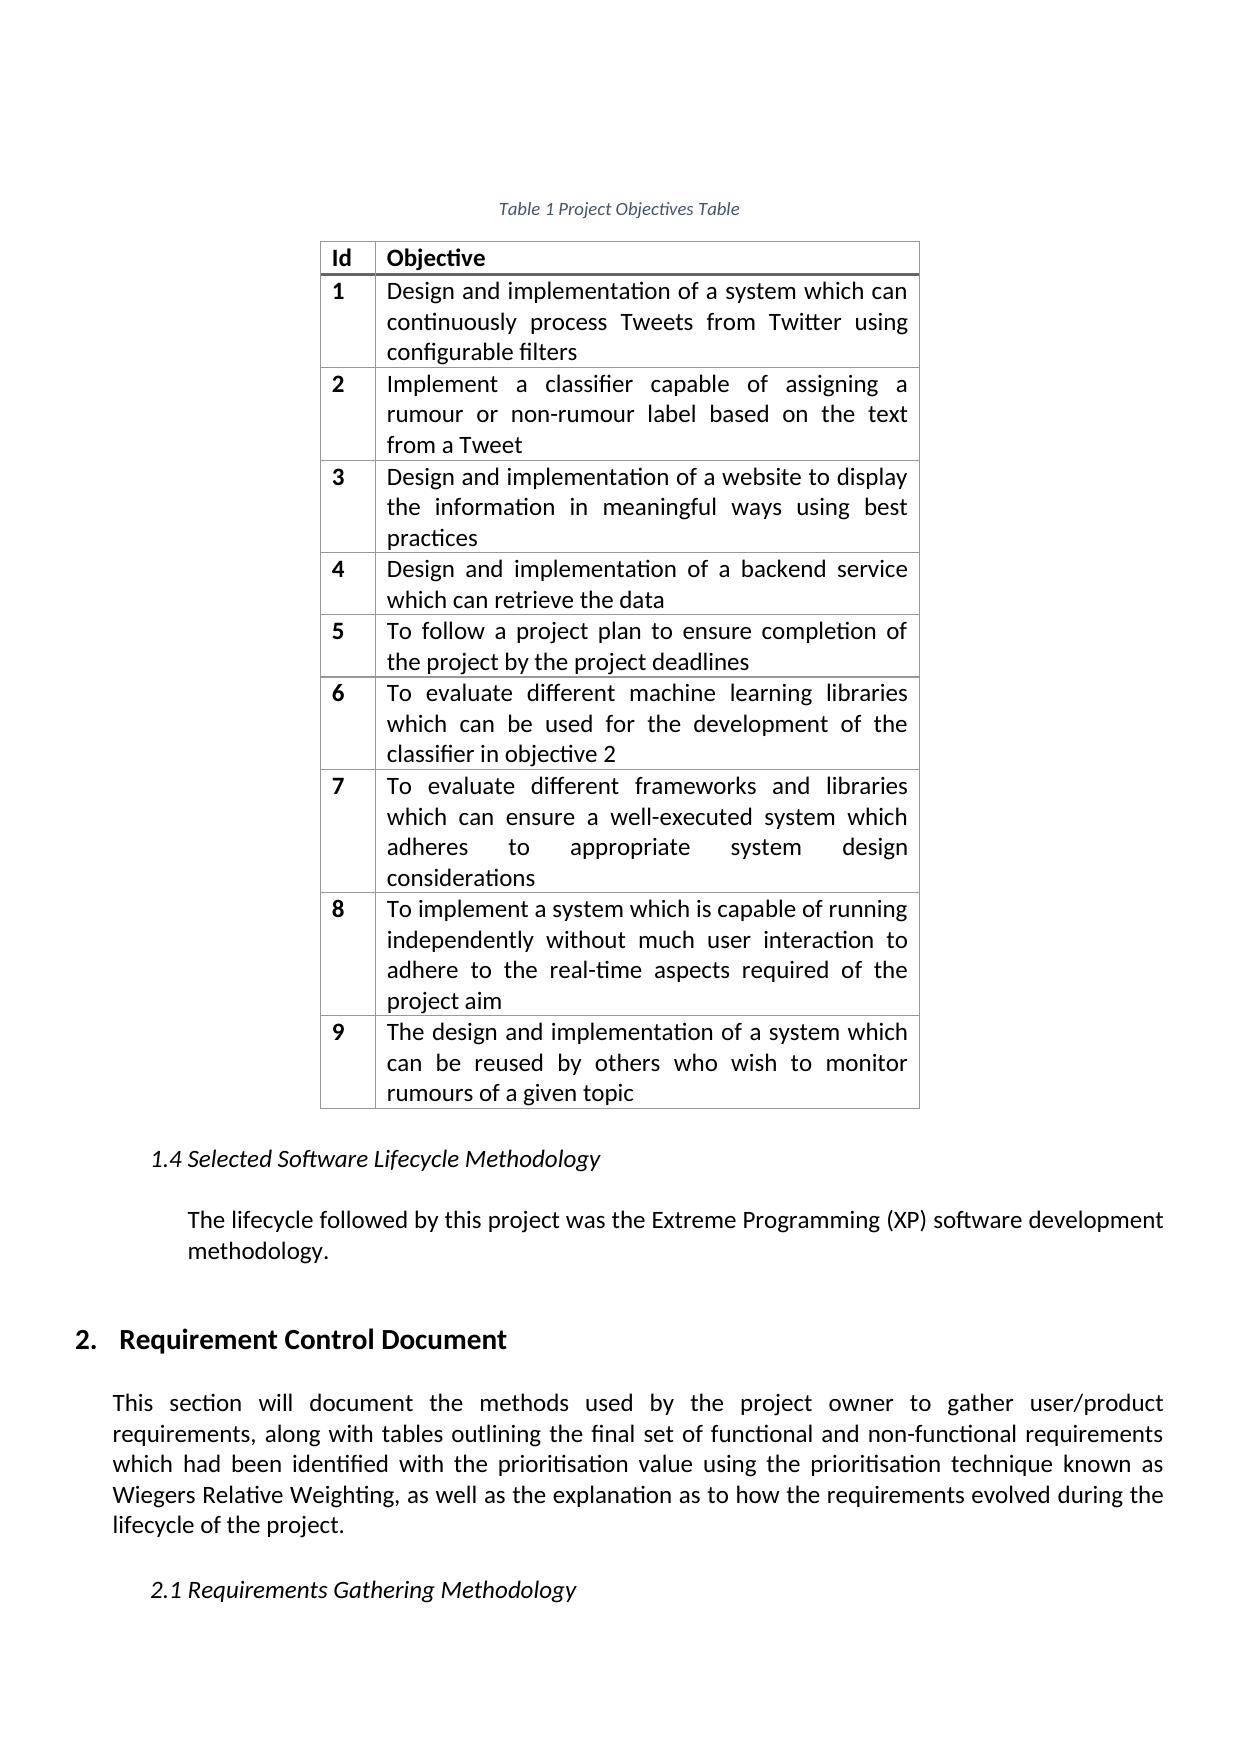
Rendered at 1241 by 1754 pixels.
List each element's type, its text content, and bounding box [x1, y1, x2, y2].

text The lifecycle followed by this project was the Extreme Programming (XP) software development methodology. [187, 1205, 1165, 1266]
table_cell 1 [321, 276, 375, 367]
table_cell 4 [321, 553, 375, 614]
table_cell To follow a project plan to ensure completion of the project by the project deadlines [376, 615, 919, 676]
table_header Objective [376, 242, 919, 272]
table_cell 9 [321, 1016, 375, 1108]
table_cell 6 [321, 678, 375, 769]
table_cell Implement a classifier capable of assigning a rumour or non-rumour label based on the text from a Tweet [376, 368, 919, 460]
text This section will document the methods used by the project owner to gather user/product requirements, along with tables outlining the final set of functional and non-functional requirements which had been identified with the prioritisation value using the prioritisation technique known as Wiegers Relative Weighting, as well as the explanation as to how the requirements evolved during the lifecycle of the project. [112, 1387, 1165, 1540]
table_cell To evaluate different machine learning libraries which can be used for the development of the classifier in objective 2 [376, 678, 919, 769]
table_cell The design and implementation of a system which can be reused by others who wish to monitor rumours of a given topic [376, 1016, 919, 1108]
table_cell 3 [321, 461, 375, 552]
subtitle Selected Software Lifecycle Methodology [150, 1144, 1165, 1174]
table_cell Design and implementation of a website to display the information in meaningful ways using best practices [376, 461, 919, 552]
table_cell To implement a system which is capable of running independently without much user interaction to adhere to the real-time aspects required of the project aim [376, 893, 919, 1015]
subtitle Requirement Control Document [75, 1321, 1165, 1357]
table_cell 5 [321, 615, 375, 676]
table_cell To evaluate different frameworks and libraries which can ensure a well-executed system which adheres to appropriate system design considerations [376, 770, 919, 892]
table_cell 2 [321, 368, 375, 460]
subtitle Requirements Gathering Methodology [150, 1575, 1165, 1605]
table_cell 8 [321, 893, 375, 1015]
table_cell Design and implementation of a system which can continuously process Tweets from Twitter using configurable filters [376, 276, 919, 367]
table_cell 7 [321, 770, 375, 892]
table_header Id [321, 242, 375, 272]
table_cell Design and implementation of a backend service which can retrieve the data [376, 553, 919, 614]
text Table 1 Project Objectives Table [75, 197, 1165, 220]
